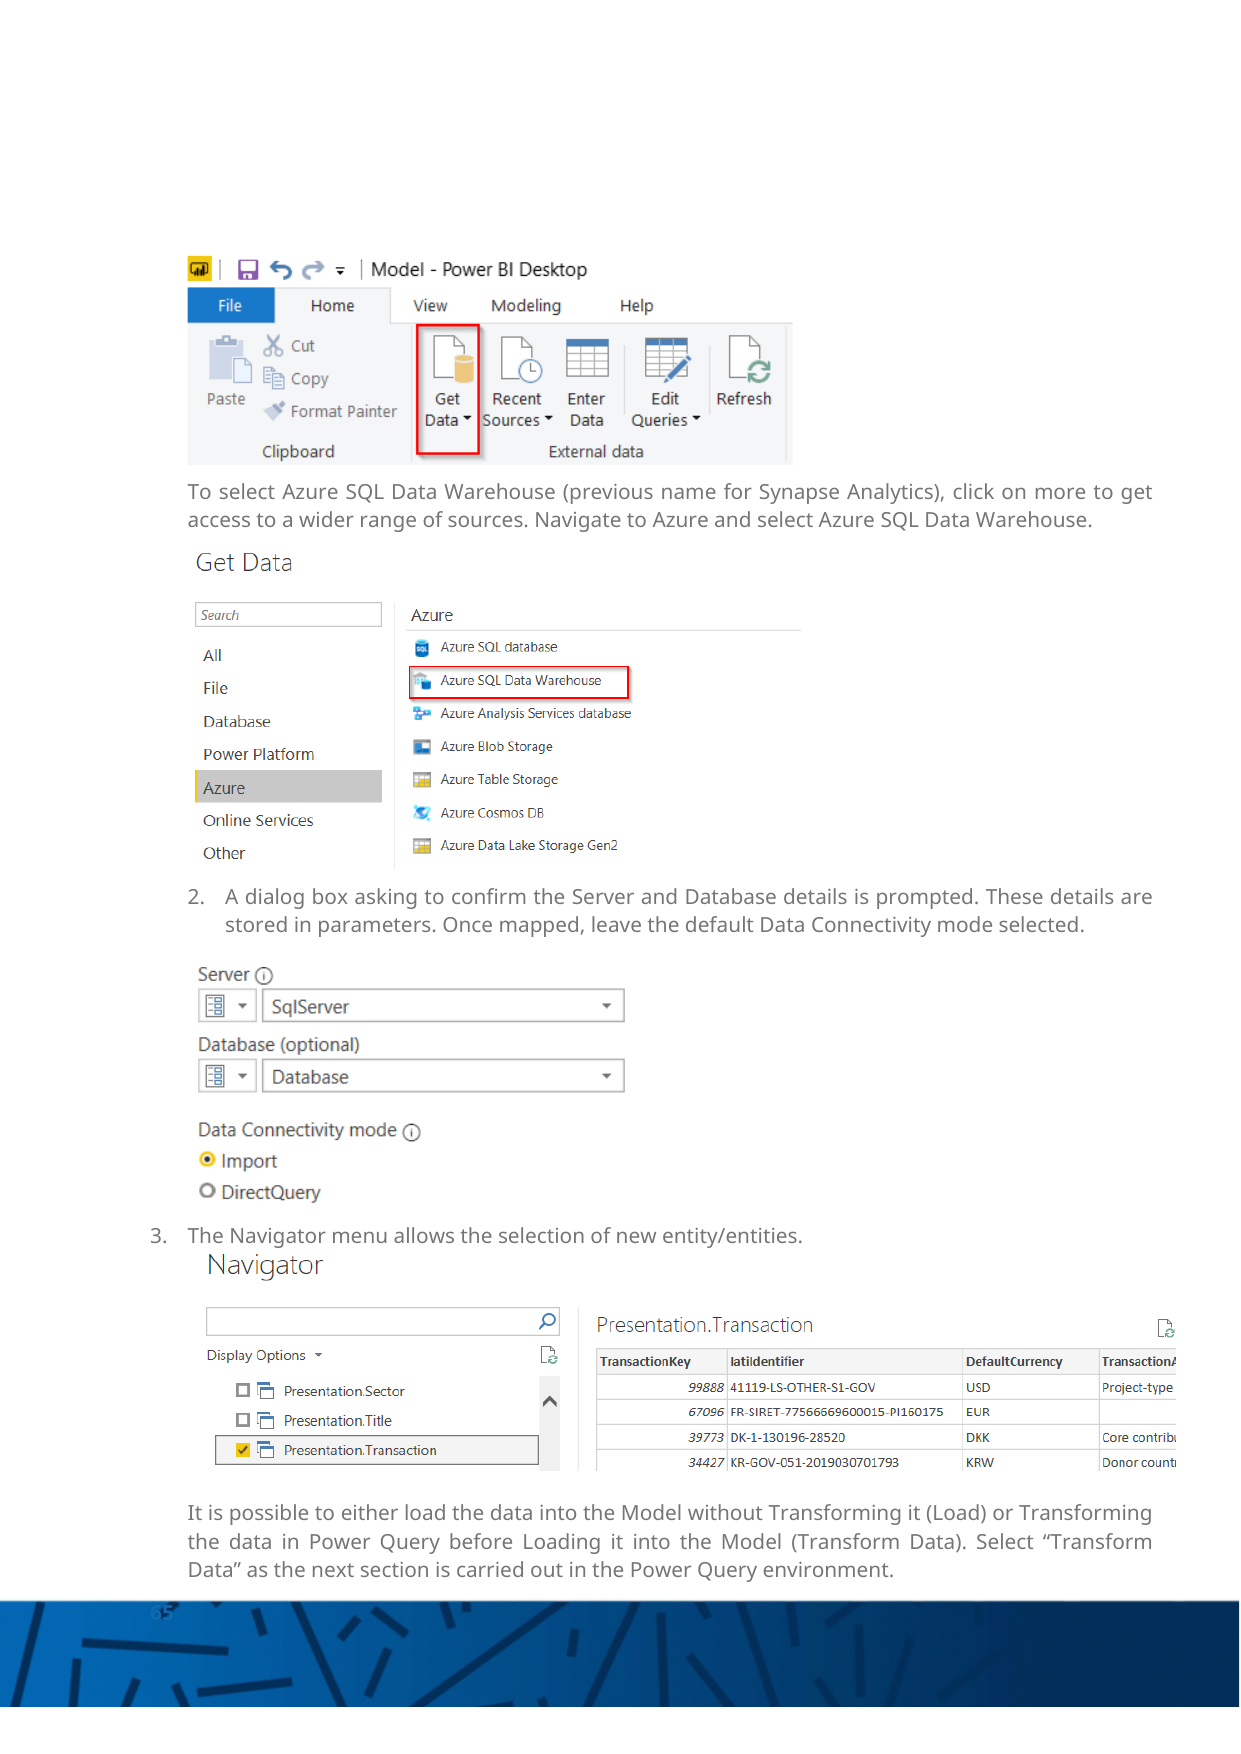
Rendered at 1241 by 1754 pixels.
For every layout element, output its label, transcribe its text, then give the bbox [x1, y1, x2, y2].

picture [187, 951, 645, 1209]
list The Navigator menu allows the selection of new entity/entities. [150, 1221, 1155, 1250]
picture [187, 546, 824, 870]
picture [187, 252, 793, 465]
list It is possible to either load the data into the Model without Transforming it (Load) or Transforming the data in Power Query before Loading it into the Model (Transform Data). Select “Transform Data” as the next section is carried out in the Power Query environment. [187, 1498, 1155, 1584]
list A dialog box asking to confirm the Server and Database details is prompted. These details are stored in parameters. Once mapped, leave the default Data Connectivity mode selected. [187, 882, 1155, 939]
text To select Azure SQL Data Warehouse (previous name for Synapse Analytics), click on more to get access to a wider range of sources. Navigate to Azure and select Azure SQL Data Warehouse. [187, 477, 1155, 534]
picture [187, 1249, 1192, 1471]
picture [0, 1598, 1240, 1707]
